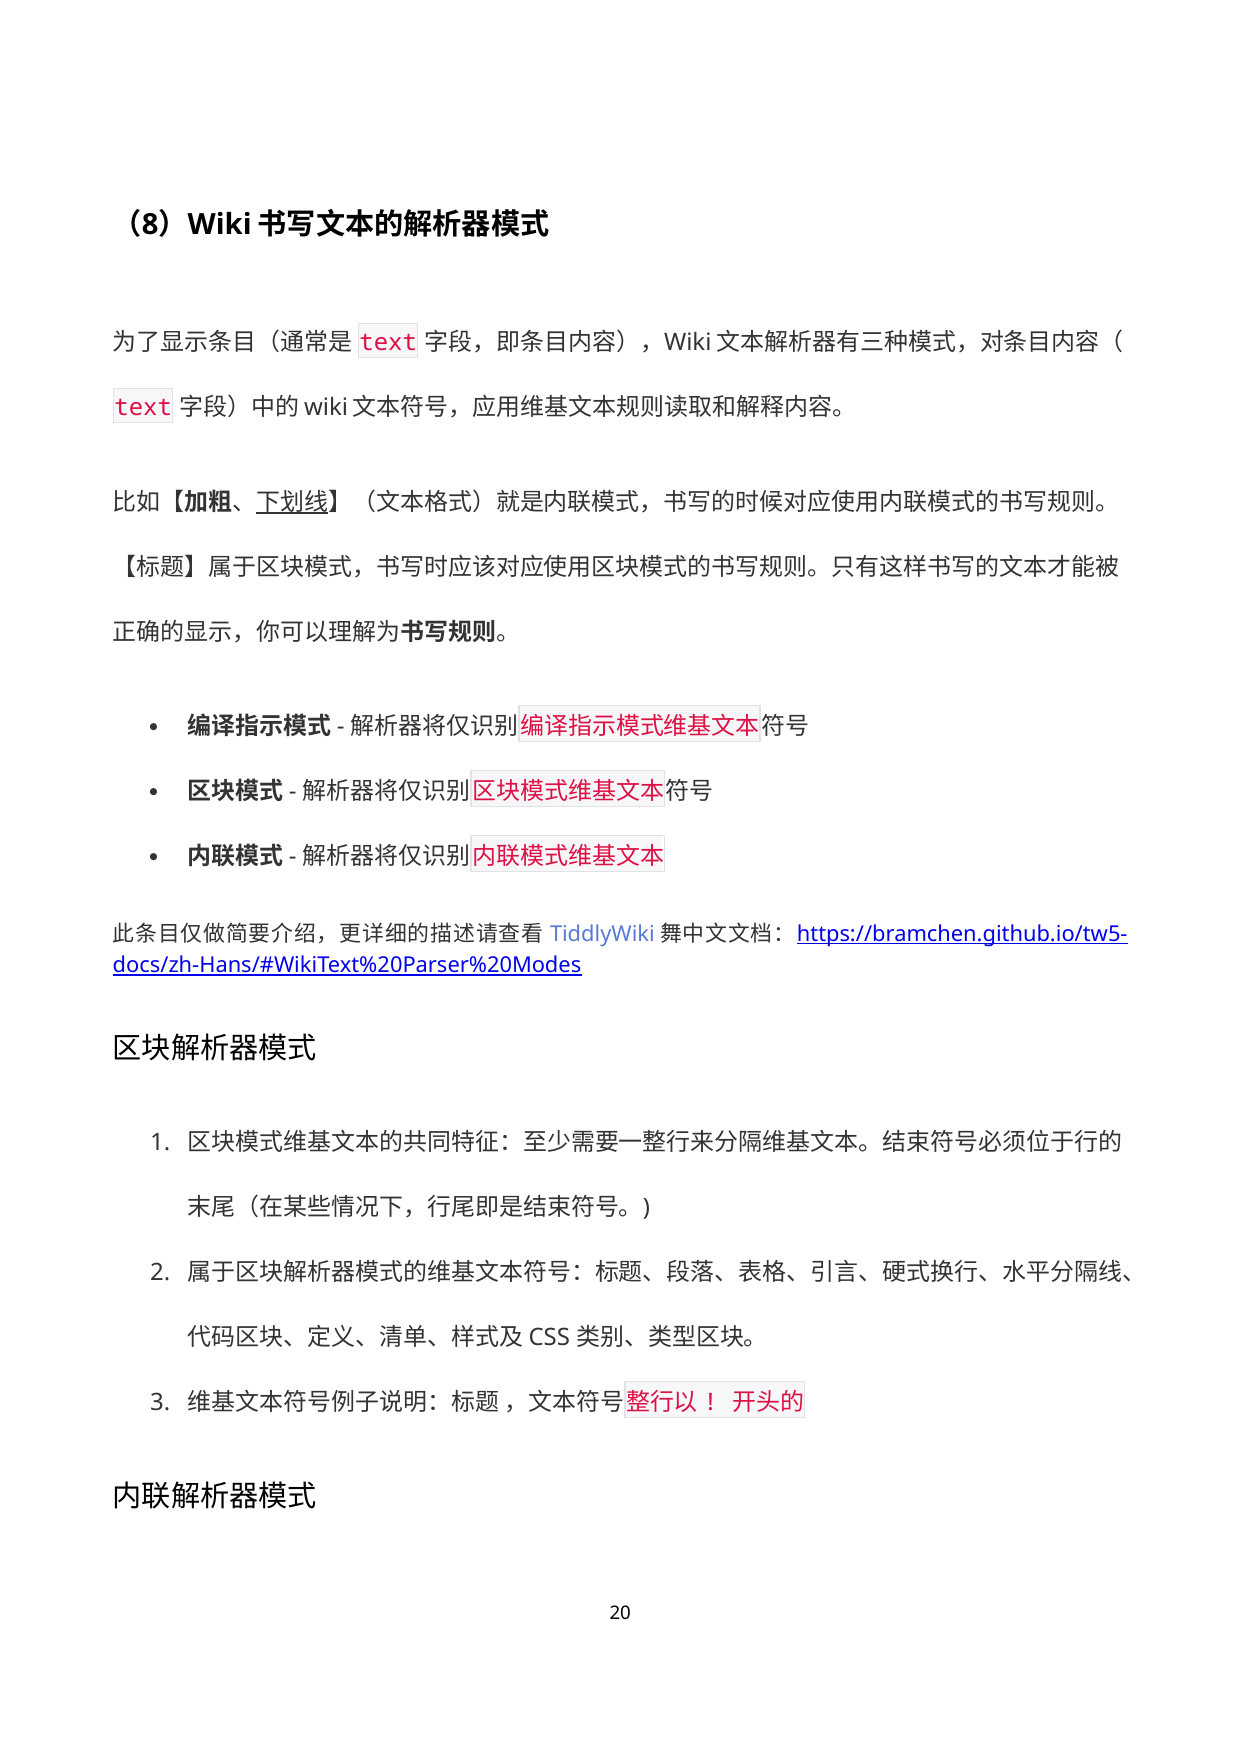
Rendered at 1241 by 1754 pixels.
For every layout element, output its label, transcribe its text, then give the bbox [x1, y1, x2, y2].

list 区块模式维基文本的共同特征：至少需要一整行来分隔维基文本。结束符号必须位于行的末尾（在某些情况下，行尾即是结束符号。) [150, 1107, 1128, 1237]
text 为了显示条目（通常是 text 字段，即条目内容），Wiki文本解析器有三种模式，对条目内容（ text 字段）中的wiki文本符号，应用维基文本规则读取和解释内容。 [112, 308, 1128, 438]
text 内联解析器模式 [112, 1461, 1128, 1526]
subtitle （8）Wiki书写文本的解析器模式 [112, 189, 1128, 254]
text 比如【加粗、下划线】（文本格式）就是内联模式，书写的时候对应使用内联模式的书写规则。【标题】属于区块模式，书写时应该对应使用区块模式的书写规则。只有这样书写的文本才能被正确的显示，你可以理解为书写规则。 [112, 467, 1128, 662]
list 维基文本符号例子说明：标题 ，文本符号整行以 ! 开头的 [150, 1367, 1128, 1432]
list 区块模式 - 解析器将仅识别区块模式维基文本符号 [150, 756, 1128, 821]
text 区块解析器模式 [112, 1013, 1128, 1078]
text 此条目仅做简要介绍，更详细的描述请查看TiddlyWiki舞中文文档：https://bramchen.github.io/tw5-docs/zh-Hans/#WikiText%20Parser%20Modes [112, 915, 1128, 980]
list 内联模式 - 解析器将仅识别内联模式维基文本 [150, 821, 1128, 886]
list 属于区块解析器模式的维基文本符号：标题、段落、表格、引言、硬式换行、水平分隔线、代码区块、定义、清单、样式及 CSS 类别、类型区块。 [150, 1237, 1128, 1367]
list 编译指示模式 - 解析器将仅识别编译指示模式维基文本符号 [150, 691, 1128, 756]
